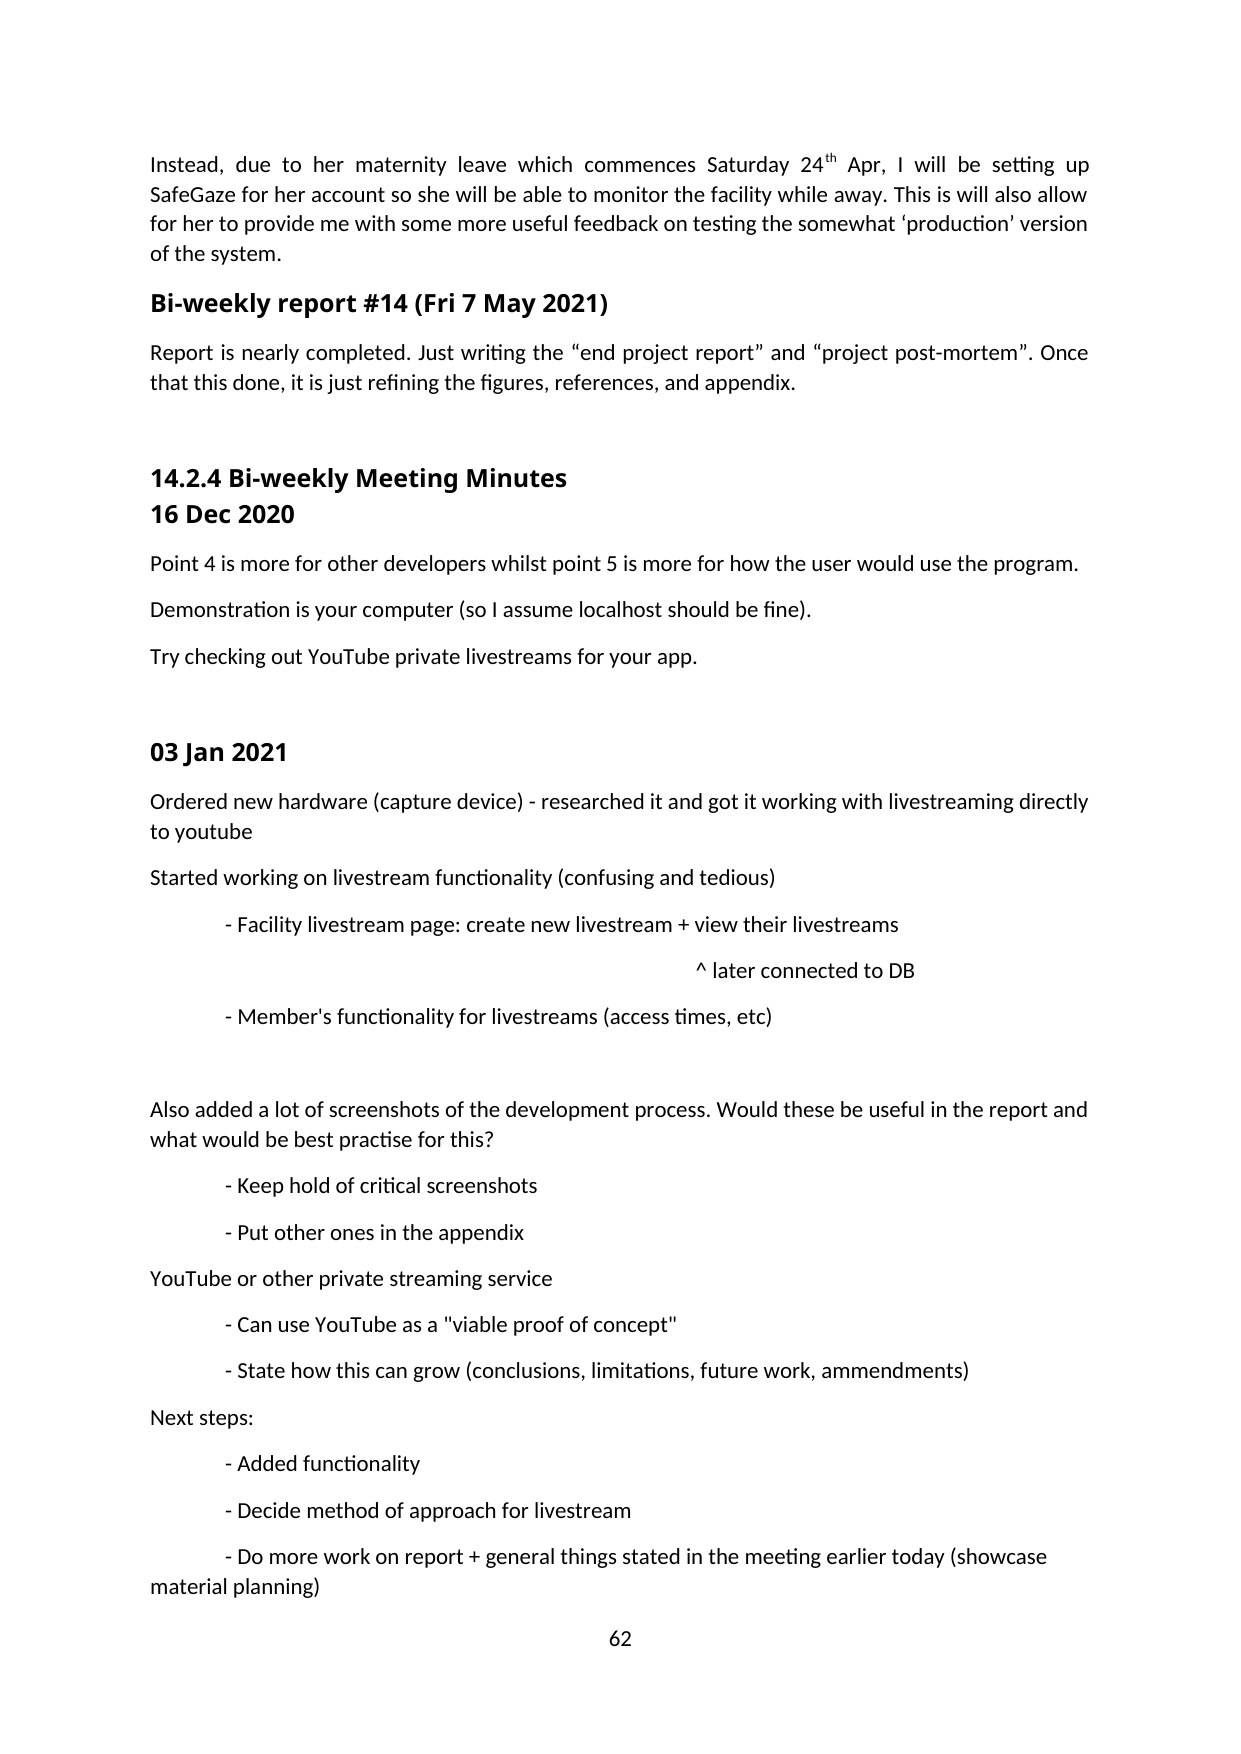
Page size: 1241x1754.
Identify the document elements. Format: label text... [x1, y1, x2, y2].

subtitle 14.2.4 Bi-weekly Meeting Minutes [150, 461, 1090, 494]
text Bi-weekly report #14 (Fri 7 May 2021) [150, 285, 1090, 319]
text 16 Dec 2020 [150, 497, 1090, 531]
text Started working on livestream functionality (confusing and tedious) [150, 863, 1090, 891]
text Demonstration is your computer (so I assume localhost should be fine). [150, 596, 1090, 624]
text YouTube or other private streaming service [150, 1264, 1090, 1292]
text Next steps: [150, 1403, 1090, 1431]
text Ordered new hardware (capture device) - researched it and got it working with livestreaming directly to youtube [150, 787, 1090, 845]
text 03 Jan 2021 [150, 735, 1090, 769]
text - Can use YouTube as a "viable proof of concept" [150, 1310, 1090, 1338]
text Try checking out YouTube private livestreams for your app. [150, 642, 1090, 670]
text Also added a lot of screenshots of the development process. Would these be useful in the report and what would be best practise for this? [150, 1095, 1090, 1153]
text - Member's functionality for livestreams (access times, etc) [150, 1002, 1090, 1031]
text Instead, due to her maternity leave which commences Saturday 24th Apr, I will be setting up SafeGaze for her account so she will be able to monitor the facility while away. This is will also allow for her to provide me with some more useful feedback on testing the somewhat ‘production’ version of the system. [150, 150, 1090, 267]
text Report is nearly completed. Just writing the “end project report” and “project post-mortem”. Once that this done, it is just refining the figures, references, and appendix. [150, 338, 1090, 396]
text Point 4 is more for other developers whilst point 5 is more for how the user would use the program. [150, 549, 1090, 577]
text - Added functionality [150, 1449, 1090, 1477]
text - Do more work on report + general things stated in the meeting earlier today (showcase material planning) [150, 1542, 1090, 1600]
text - Facility livestream page: create new livestream + view their livestreams [150, 910, 1090, 938]
text - Decide method of approach for livestream [150, 1496, 1090, 1524]
text ^ later connected to DB [150, 956, 1090, 984]
text - Keep hold of critical screenshots [150, 1171, 1090, 1199]
text - State how this can grow (conclusions, limitations, future work, ammendments) [150, 1357, 1090, 1385]
text - Put other ones in the appendix [150, 1218, 1090, 1246]
